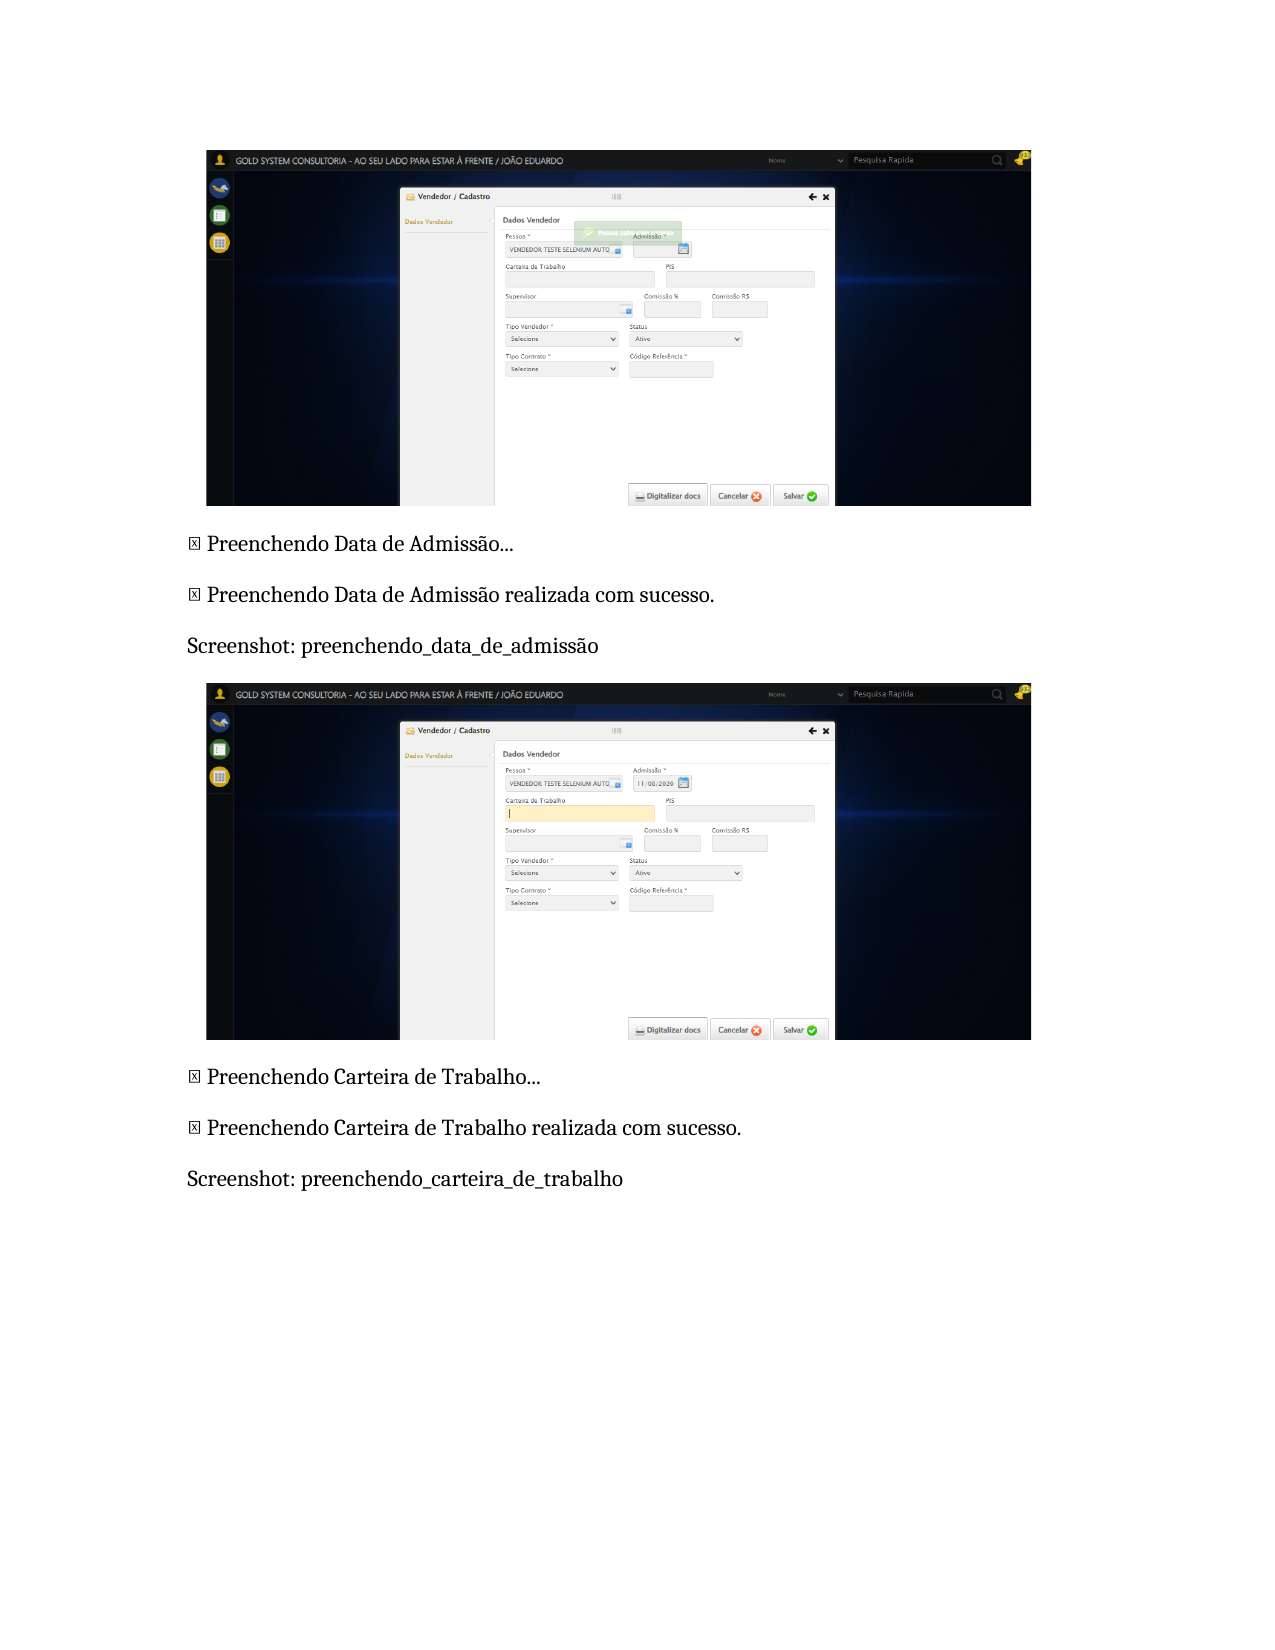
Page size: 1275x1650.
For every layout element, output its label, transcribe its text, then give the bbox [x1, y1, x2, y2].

text ✅ Preenchendo Data de Admissão realizada com sucesso. [187, 581, 1087, 608]
picture [206, 683, 1032, 1040]
text Screenshot: preenchendo_data_de_admissão [187, 632, 1087, 659]
text ✅ Preenchendo Carteira de Trabalho realizada com sucesso. [187, 1115, 1087, 1141]
picture [206, 150, 1032, 506]
text Screenshot: preenchendo_carteira_de_trabalho [187, 1166, 1087, 1192]
text 🔄 Preenchendo Data de Admissão... [187, 530, 1087, 557]
text 🔄 Preenchendo Carteira de Trabalho... [187, 1064, 1087, 1090]
